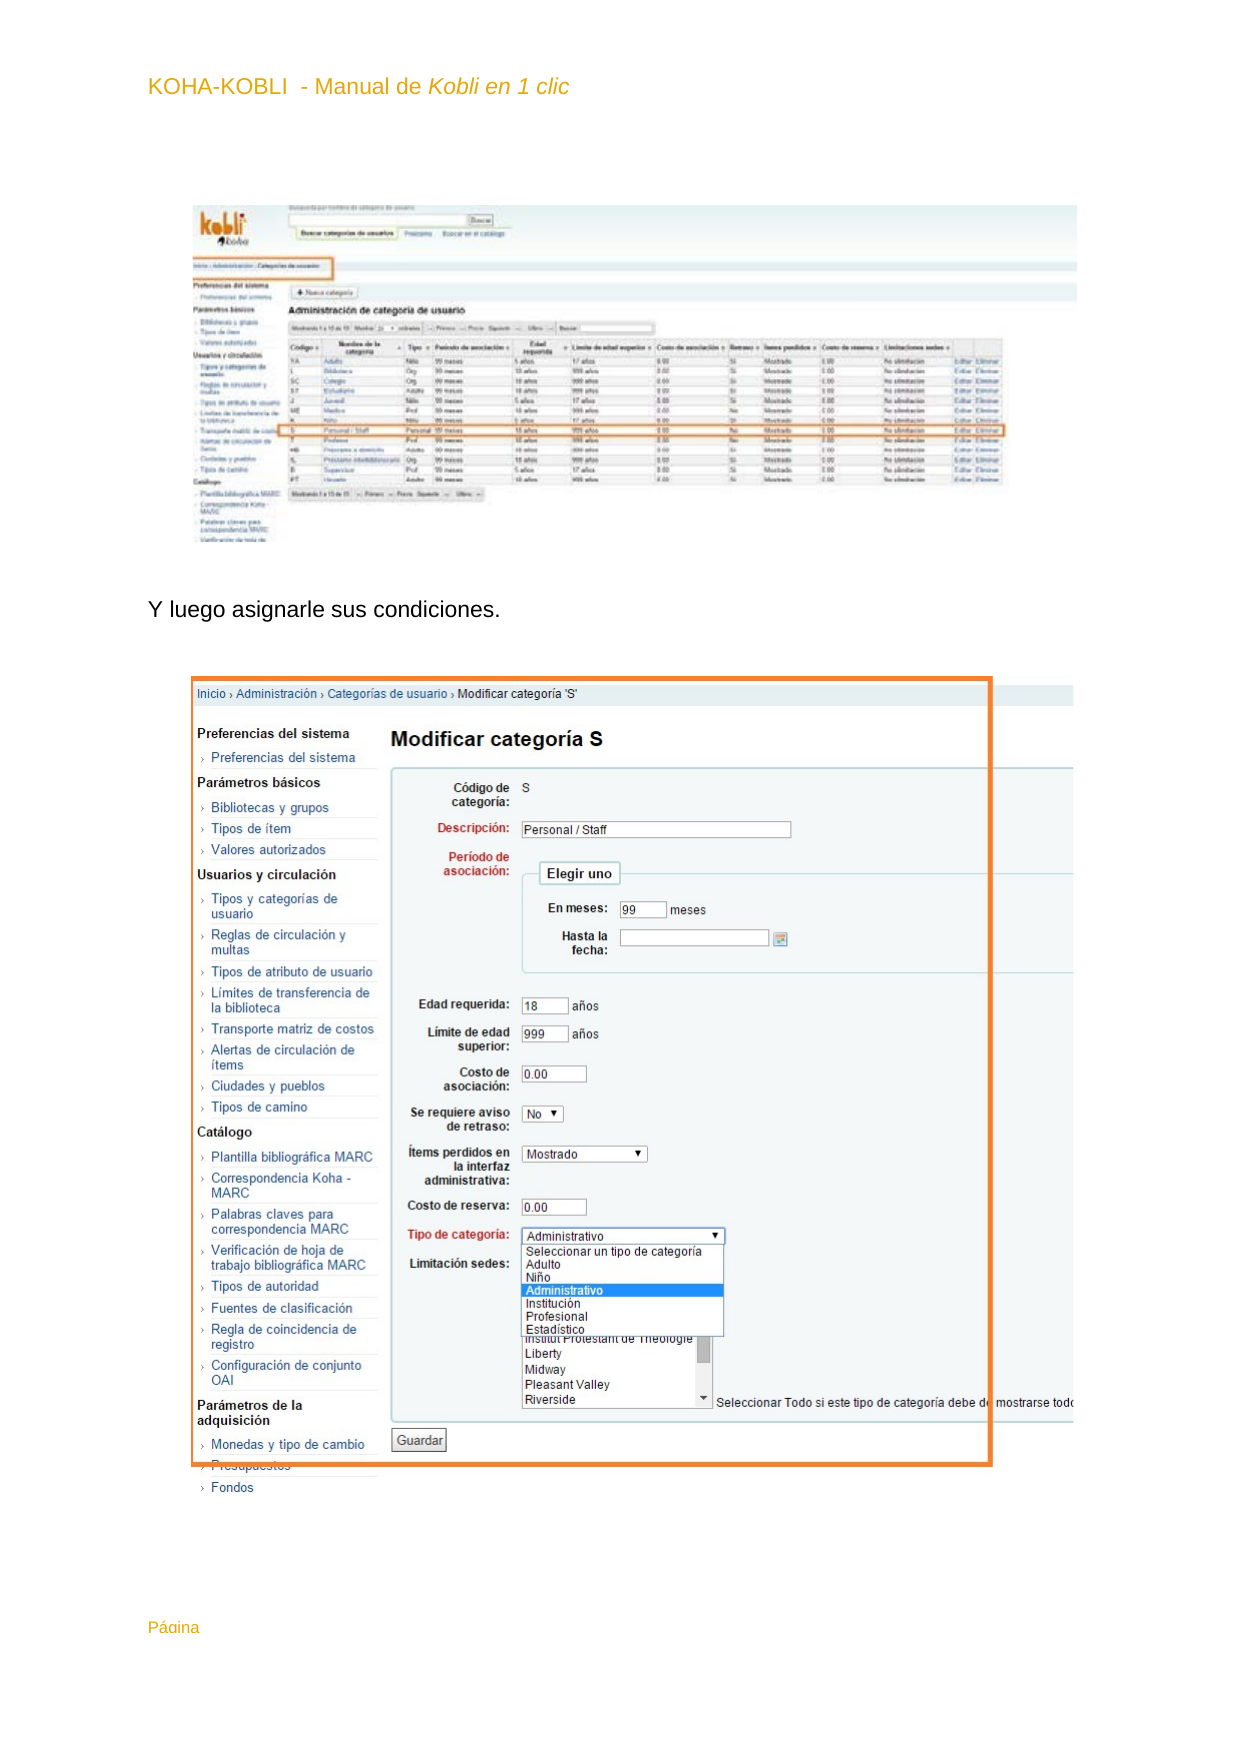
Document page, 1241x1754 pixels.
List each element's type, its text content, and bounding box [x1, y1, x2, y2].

picture [192, 205, 1078, 542]
picture [191, 676, 1074, 1497]
text Y luego asignarle sus condiciones. [148, 596, 1088, 623]
